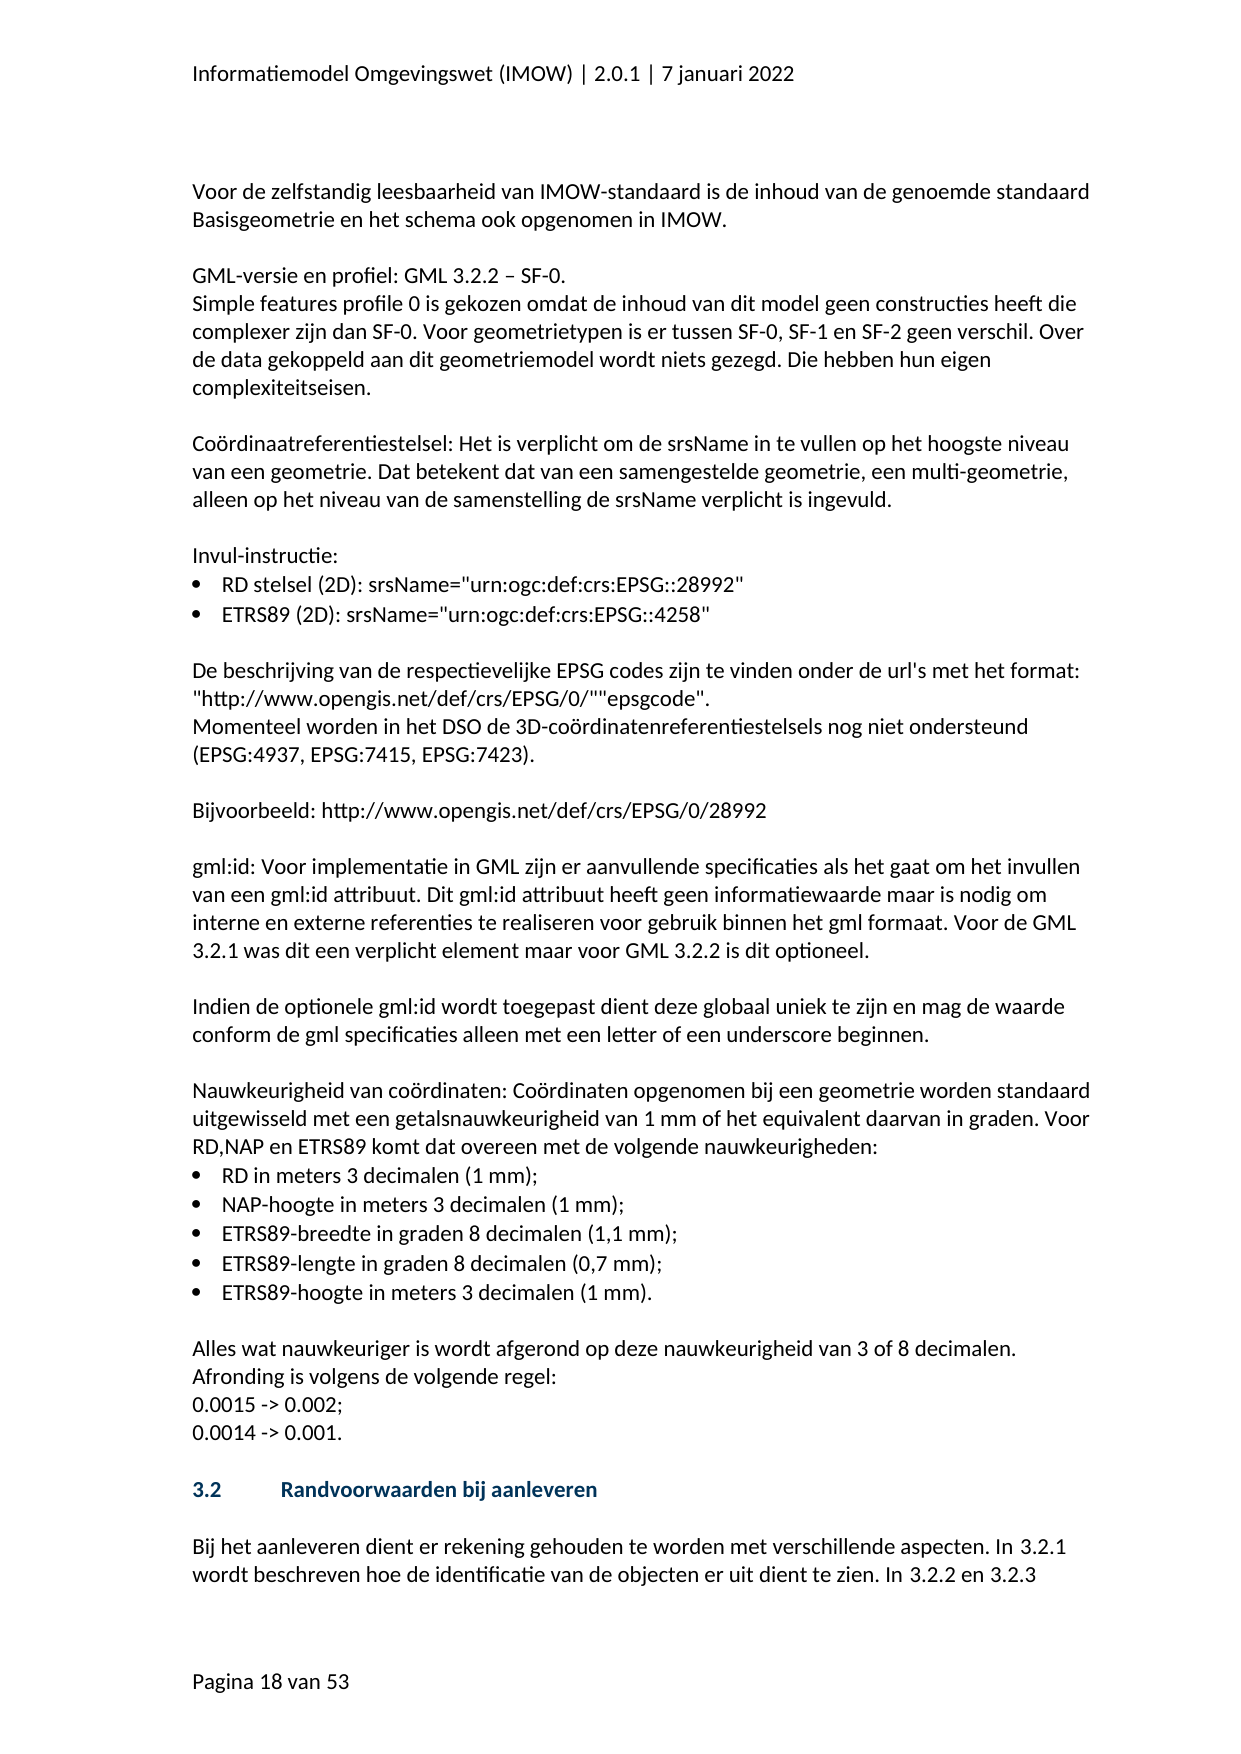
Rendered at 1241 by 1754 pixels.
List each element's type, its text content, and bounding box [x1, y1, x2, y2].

text Indien de optionele gml:id wordt toegepast dient deze globaal uniek te zijn en mag de waarde conform de gml specificaties alleen met een letter of een underscore beginnen. [192, 992, 1092, 1048]
text Invul-instructie: [192, 541, 1092, 569]
subtitle Randvoorwaarden bij aanleveren [192, 1475, 1092, 1503]
text Voor de zelfstandig leesbaarheid van IMOW-standaard is de inhoud van de genoemde standaard Basisgeometrie en het schema ook opgenomen in IMOW. [192, 177, 1092, 233]
text Bijvoorbeeld: http://www.opengis.net/def/crs/EPSG/0/28992 [192, 796, 1092, 824]
text ETRS89-lengte in graden 8 decimalen (0,7 mm); [192, 1248, 1092, 1277]
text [192, 1532, 1092, 1588]
text RD stelsel (2D): srsName="urn:ogc:def:crs:EPSG::28992" [192, 569, 1092, 599]
text ETRS89 (2D): srsName="urn:ogc:def:crs:EPSG::4258" [192, 599, 1092, 628]
text Coördinaatreferentiestelsel: Het is verplicht om de srsName in te vullen op het hoogste niveau van een geometrie. Dat betekent dat van een samengestelde geometrie, een multi-geometrie, alleen op het niveau van de samenstelling de srsName verplicht is ingevuld. [192, 429, 1092, 513]
text Momenteel worden in het DSO de 3D-coördinatenreferentiestelsels nog niet ondersteund (EPSG:4937, EPSG:7415, EPSG:7423). [192, 712, 1092, 768]
text GML-versie en profiel: GML 3.2.2 – SF-0. Simple features profile 0 is gekozen omdat de inhoud van dit model geen constructies heeft die complexer zijn dan SF-0. Voor geometrietypen is er tussen SF-0, SF-1 en SF-2 geen verschil. Over de data gekoppeld aan dit geometriemodel wordt niets gezegd. Die hebben hun eigen complexiteitseisen. [192, 261, 1092, 401]
text NAP-hoogte in meters 3 decimalen (1 mm); [192, 1189, 1092, 1218]
text RD in meters 3 decimalen (1 mm); [192, 1160, 1092, 1189]
text gml:id: Voor implementatie in GML zijn er aanvullende specificaties als het gaat om het invullen van een gml:id attribuut. Dit gml:id attribuut heeft geen informatiewaarde maar is nodig om interne en externe referenties te realiseren voor gebruik binnen het gml formaat. Voor de GML 3.2.1 was dit een verplicht element maar voor GML 3.2.2 is dit optioneel. [192, 852, 1092, 964]
text ETRS89-hoogte in meters 3 decimalen (1 mm). [192, 1277, 1092, 1306]
text Alles wat nauwkeuriger is wordt afgerond op deze nauwkeurigheid van 3 of 8 decimalen. Afronding is volgens de volgende regel: [192, 1334, 1092, 1390]
text 0.0015 -> 0.002; [192, 1390, 1092, 1418]
text 0.0014 -> 0.001. [192, 1418, 1092, 1446]
text Nauwkeurigheid van coördinaten: Coördinaten opgenomen bij een geometrie worden standaard uitgewisseld met een getalsnauwkeurigheid van 1 mm of het equivalent daarvan in graden. Voor RD,NAP en ETRS89 komt dat overeen met de volgende nauwkeurigheden: [192, 1076, 1092, 1160]
text ETRS89-breedte in graden 8 decimalen (1,1 mm); [192, 1218, 1092, 1248]
text De beschrijving van de respectievelijke EPSG codes zijn te vinden onder de url's met het format: "http://www.opengis.net/def/crs/EPSG/0/""epsgcode". [192, 656, 1092, 712]
